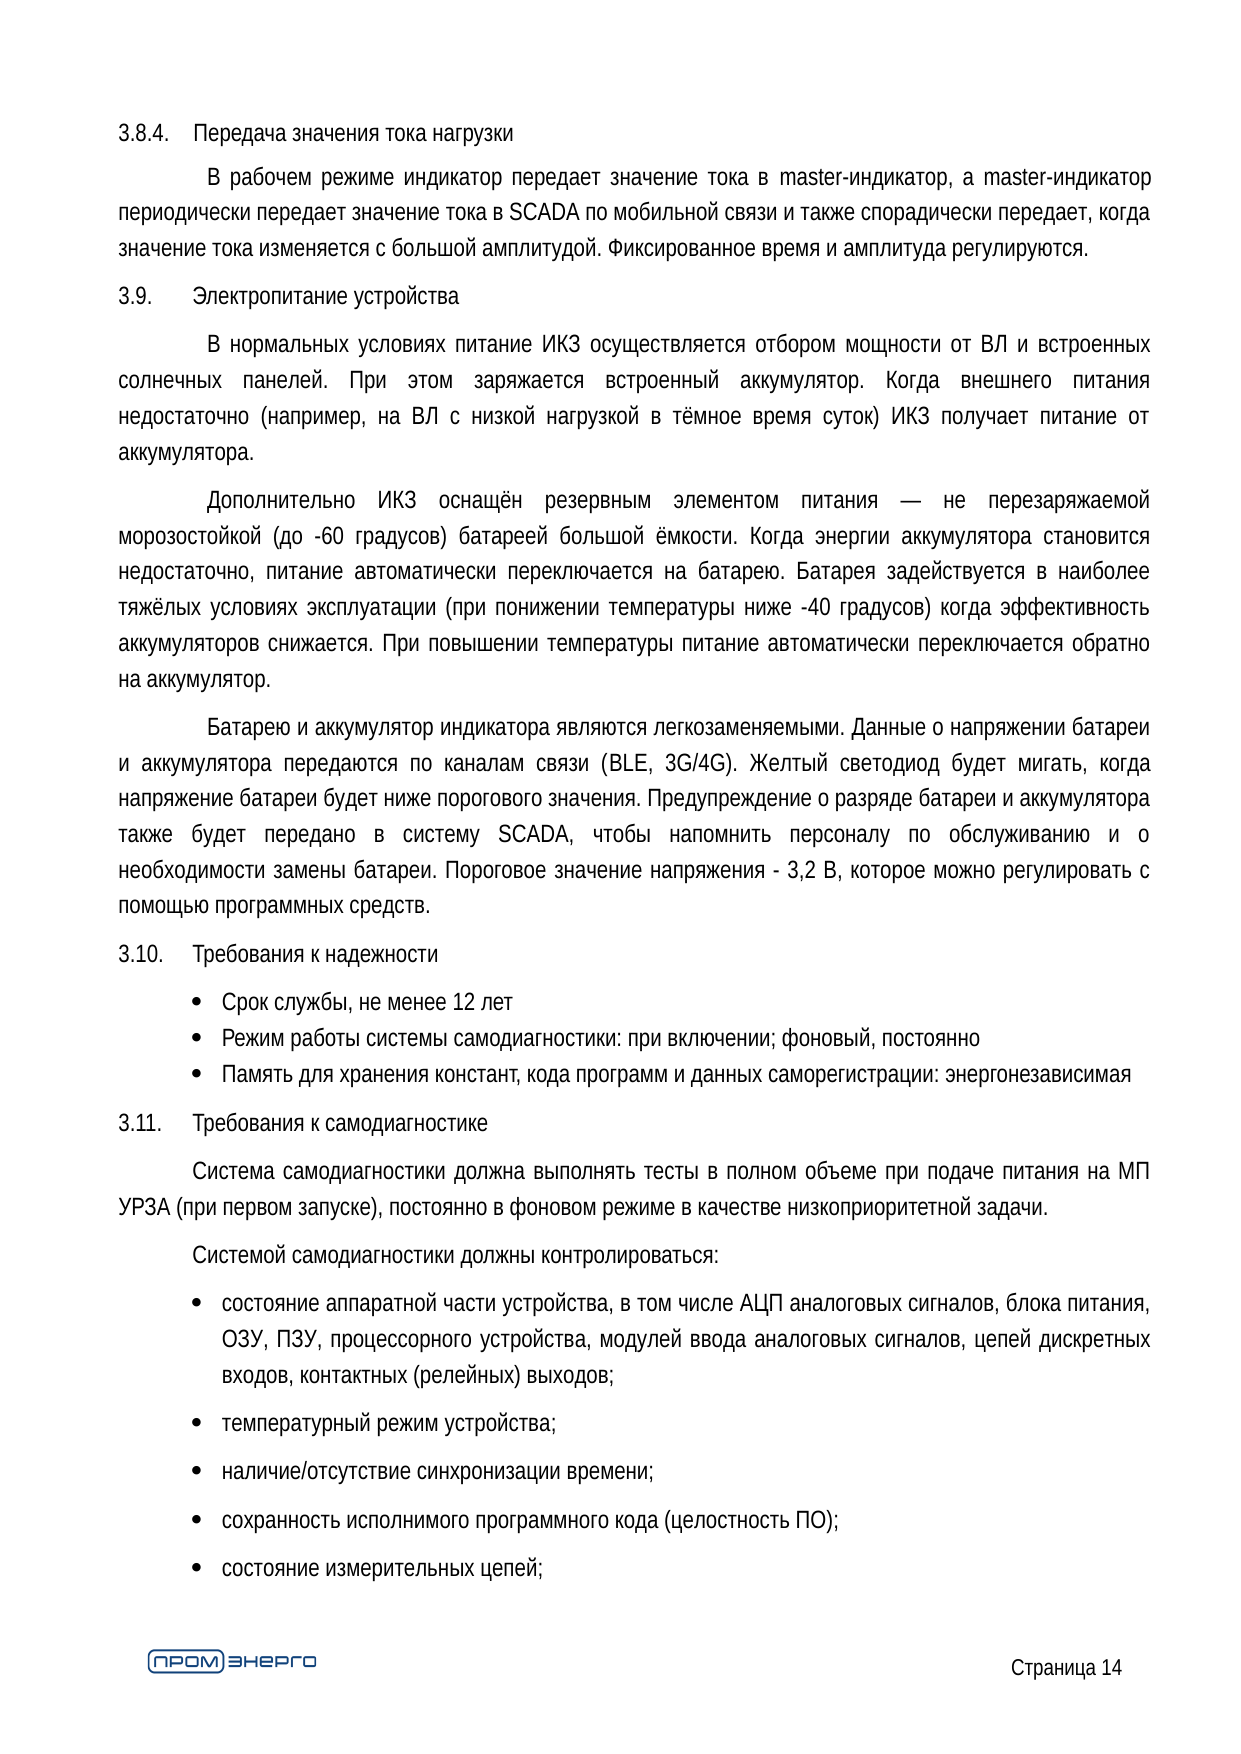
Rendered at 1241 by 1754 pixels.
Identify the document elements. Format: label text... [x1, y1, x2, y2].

text Системой самодиагностики должны контролироваться: [118, 1240, 1152, 1268]
list Режим работы системы самодиагностики: при включении; фоновый, постоянно [192, 1023, 1152, 1052]
list Память для хранения констант, кода программ и данных саморегистрации: энергонезависимая [192, 1059, 1152, 1088]
list состояние измерительных цепей; [192, 1553, 1152, 1582]
subtitle Электропитание устройства [118, 281, 1152, 310]
list состояние аппаратной части устройства, в том числе АЦП аналоговых сигналов, блока питания, ОЗУ, ПЗУ, процессорного устройства, модулей ввода аналоговых сигналов, цепей дискретных входов, контактных (релейных) выходов; [192, 1288, 1152, 1388]
subtitle Передача значения тока нагрузки [118, 118, 1152, 147]
text Батарею и аккумулятор индикатора являются легкозаменяемыми. Данные о напряжении батареи и аккумулятора передаются по каналам связи (BLE, 3G/4G). Желтый светодиод будет мигать, когда напряжение батареи будет ниже порогового значения. Предупреждение о разряде батареи и аккумулятора также будет передано в систему SCADA, чтобы напомнить персоналу по обслуживанию и о необходимости замены батареи. Пороговое значение напряжения - 3,2 В, которое можно регулировать с помощью программных средств. [118, 712, 1152, 919]
text В рабочем режиме индикатор передает значение тока в master-индикатор, а master-индикатор периодически передает значение тока в SCADA по мобильной связи и также спорадически передает, когда значение тока изменяется с большой амплитудой. Фиксированное время и амплитуда регулируются. [118, 162, 1152, 262]
list наличие/отсутствие синхронизации времени; [192, 1456, 1152, 1485]
picture [147, 1645, 317, 1676]
subtitle Требования к самодиагностике [118, 1107, 1152, 1136]
list Срок службы, не менее 12 лет [192, 987, 1152, 1016]
text Система самодиагностики должна выполнять тесты в полном объеме при подаче питания на МП УРЗА (при первом запуске), постоянно в фоновом режиме в качестве низкоприоритетной задачи. [118, 1156, 1152, 1220]
list сохранность исполнимого программного кода (целостность ПО); [192, 1505, 1152, 1534]
list температурный режим устройства; [192, 1408, 1152, 1437]
text Дополнительно ИКЗ оснащён резервным элементом питания — не перезаряжаемой морозостойкой (до -60 градусов) батареей большой ёмкости. Когда энергии аккумулятора становится недостаточно, питание автоматически переключается на батарею. Батарея задействуется в наиболее тяжёлых условиях эксплуатации (при понижении температуры ниже -40 градусов) когда эффективность аккумуляторов снижается. При повышении температуры питание автоматически переключается обратно на аккумулятор. [118, 485, 1152, 692]
text В нормальных условиях питание ИКЗ осуществляется отбором мощности от ВЛ и встроенных солнечных панелей. При этом заряжается встроенный аккумулятор. Когда внешнего питания недостаточно (например, на ВЛ с низкой нагрузкой в тёмное время суток) ИКЗ получает питание от аккумулятора. [118, 329, 1152, 465]
subtitle Требования к надежности [118, 939, 1152, 967]
